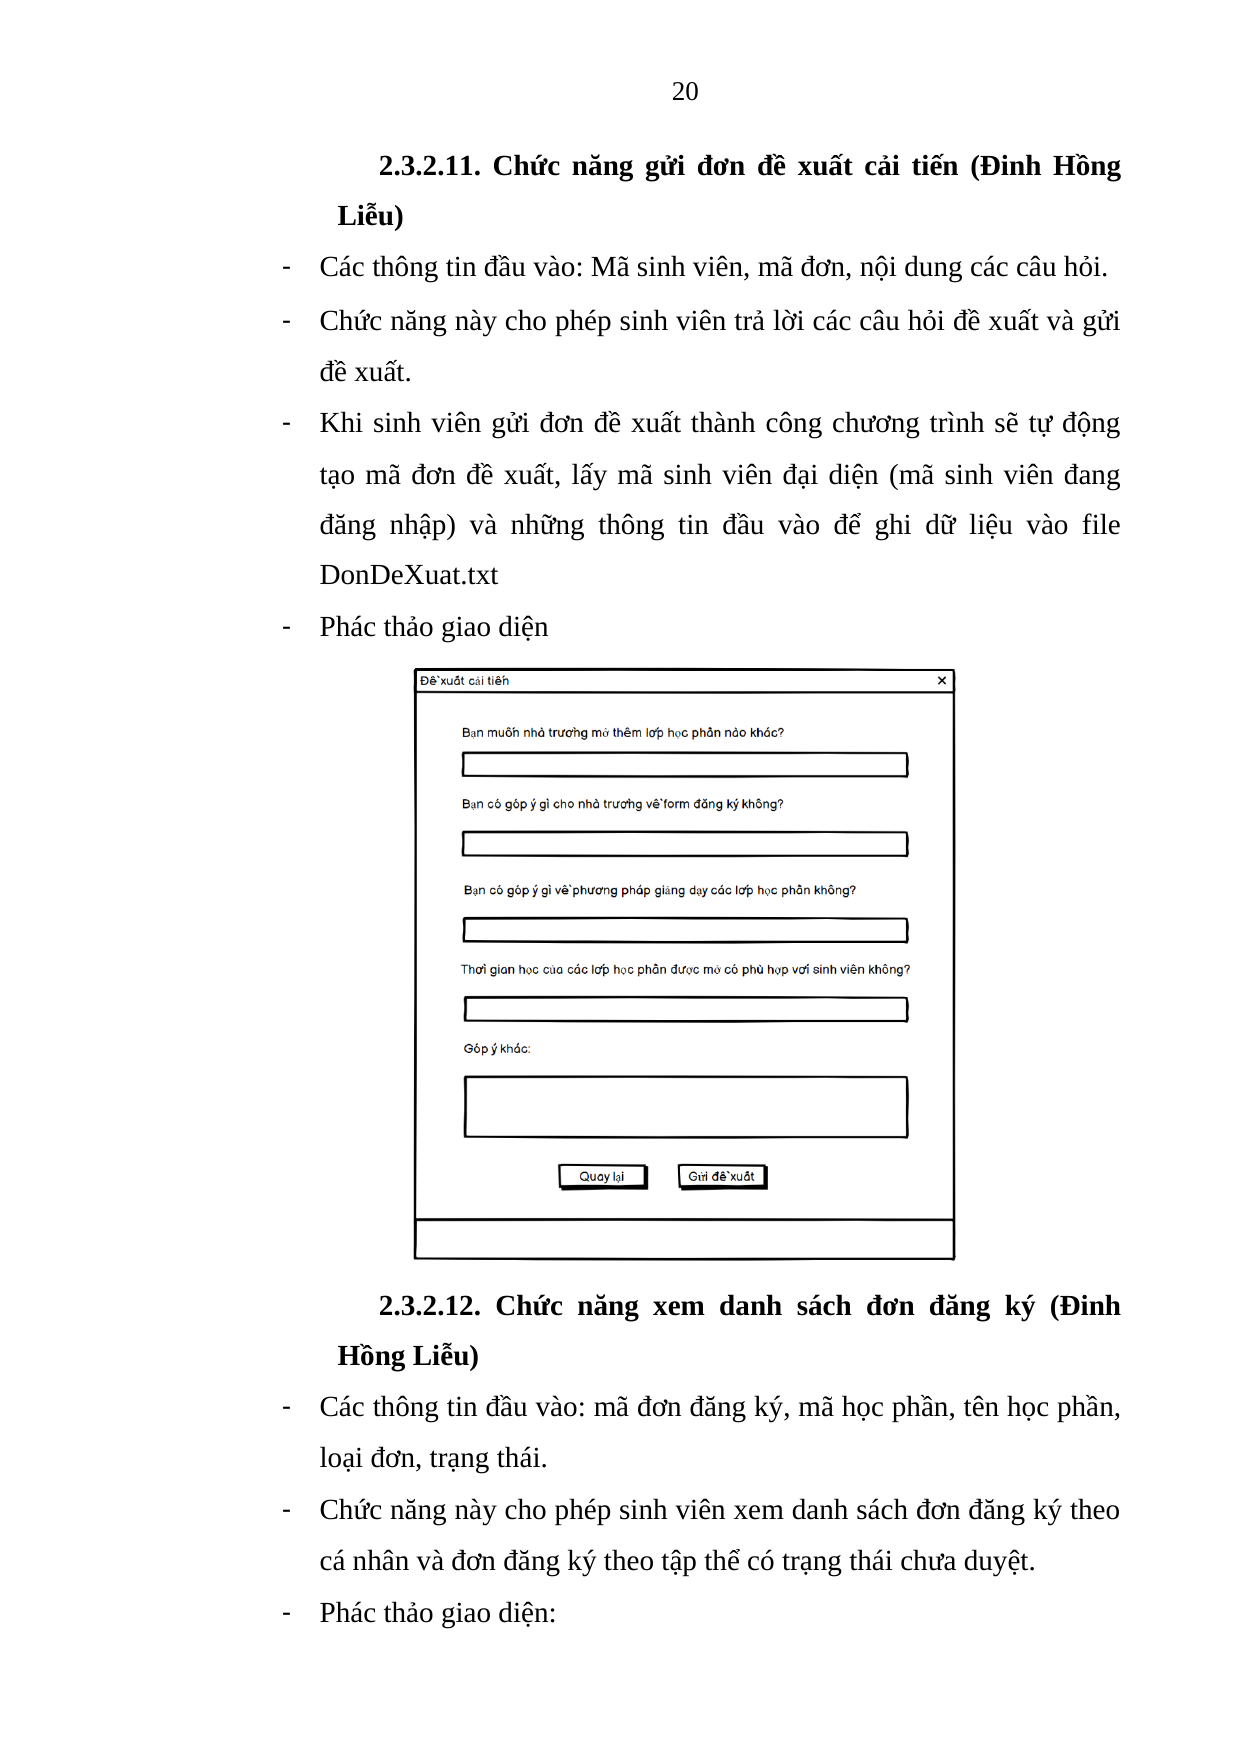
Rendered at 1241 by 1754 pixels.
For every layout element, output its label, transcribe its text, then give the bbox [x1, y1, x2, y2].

subtitle Chức năng xem danh sách đơn đăng ký (Đinh Hồng Liễu) [337, 1288, 1122, 1371]
list Phác thảo giao diện [282, 608, 1122, 643]
picture [407, 661, 963, 1264]
subtitle Chức năng gửi đơn đề xuất cải tiến (Đinh Hồng Liễu) [337, 148, 1122, 232]
list Phác thảo giao diện: [282, 1594, 1122, 1629]
list Chức năng này cho phép sinh viên trả lời các câu hỏi đề xuất và gửi đề xuất. [282, 302, 1122, 388]
list Các thông tin đầu vào: Mã sinh viên, mã đơn, nội dung các câu hỏi. [282, 248, 1122, 284]
list Khi sinh viên gửi đơn đề xuất thành công chương trình sẽ tự động tạo mã đơn đề xuất, lấy mã sinh viên đại diện (mã sinh viên đang đăng nhập) và những thông tin đầu vào để ghi dữ liệu vào file DonDeXuat.txt [282, 404, 1122, 591]
list Chức năng này cho phép sinh viên xem danh sách đơn đăng ký theo cá nhân và đơn đăng ký theo tập thể có trạng thái chưa duyệt. [282, 1491, 1122, 1577]
list Các thông tin đầu vào: mã đơn đăng ký, mã học phần, tên học phần, loại đơn, trạng thái. [282, 1388, 1122, 1474]
